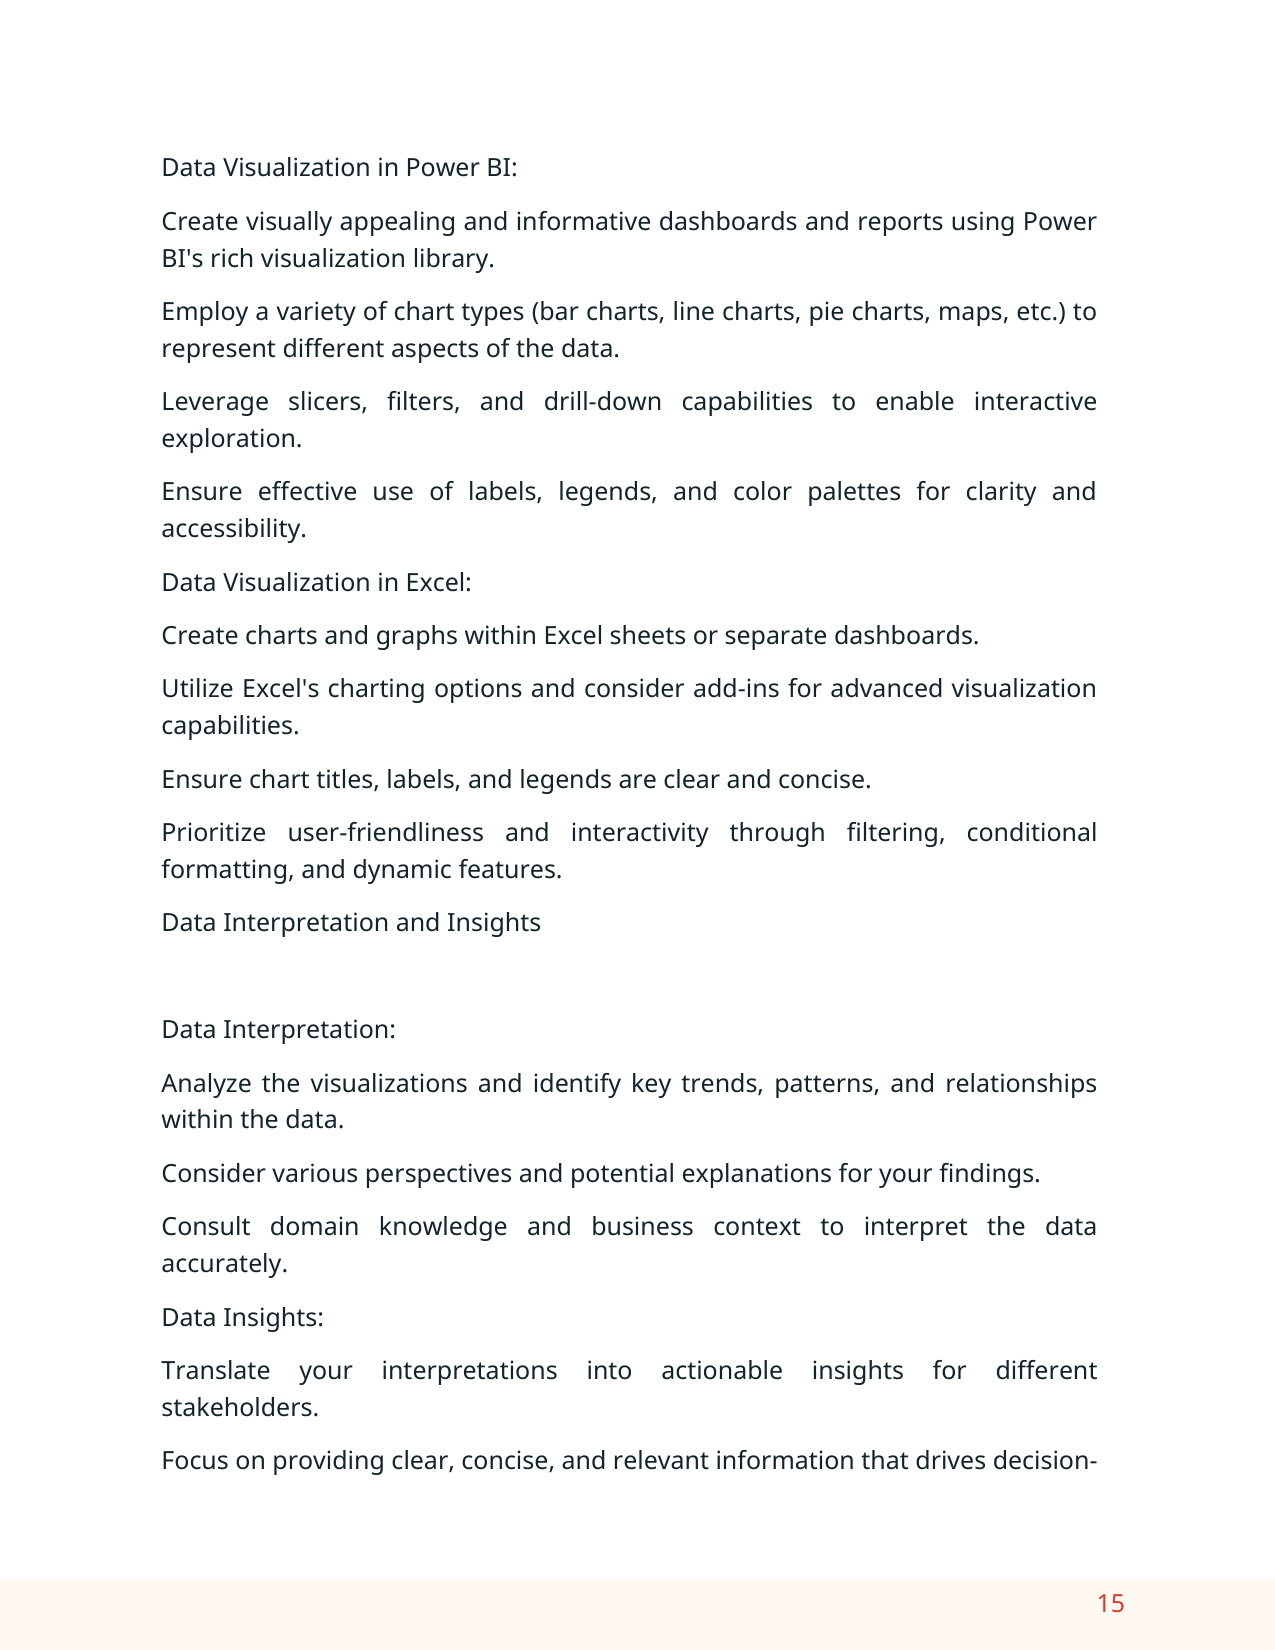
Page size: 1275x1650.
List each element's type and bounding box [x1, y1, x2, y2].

table_cell [150, 150, 1110, 1477]
